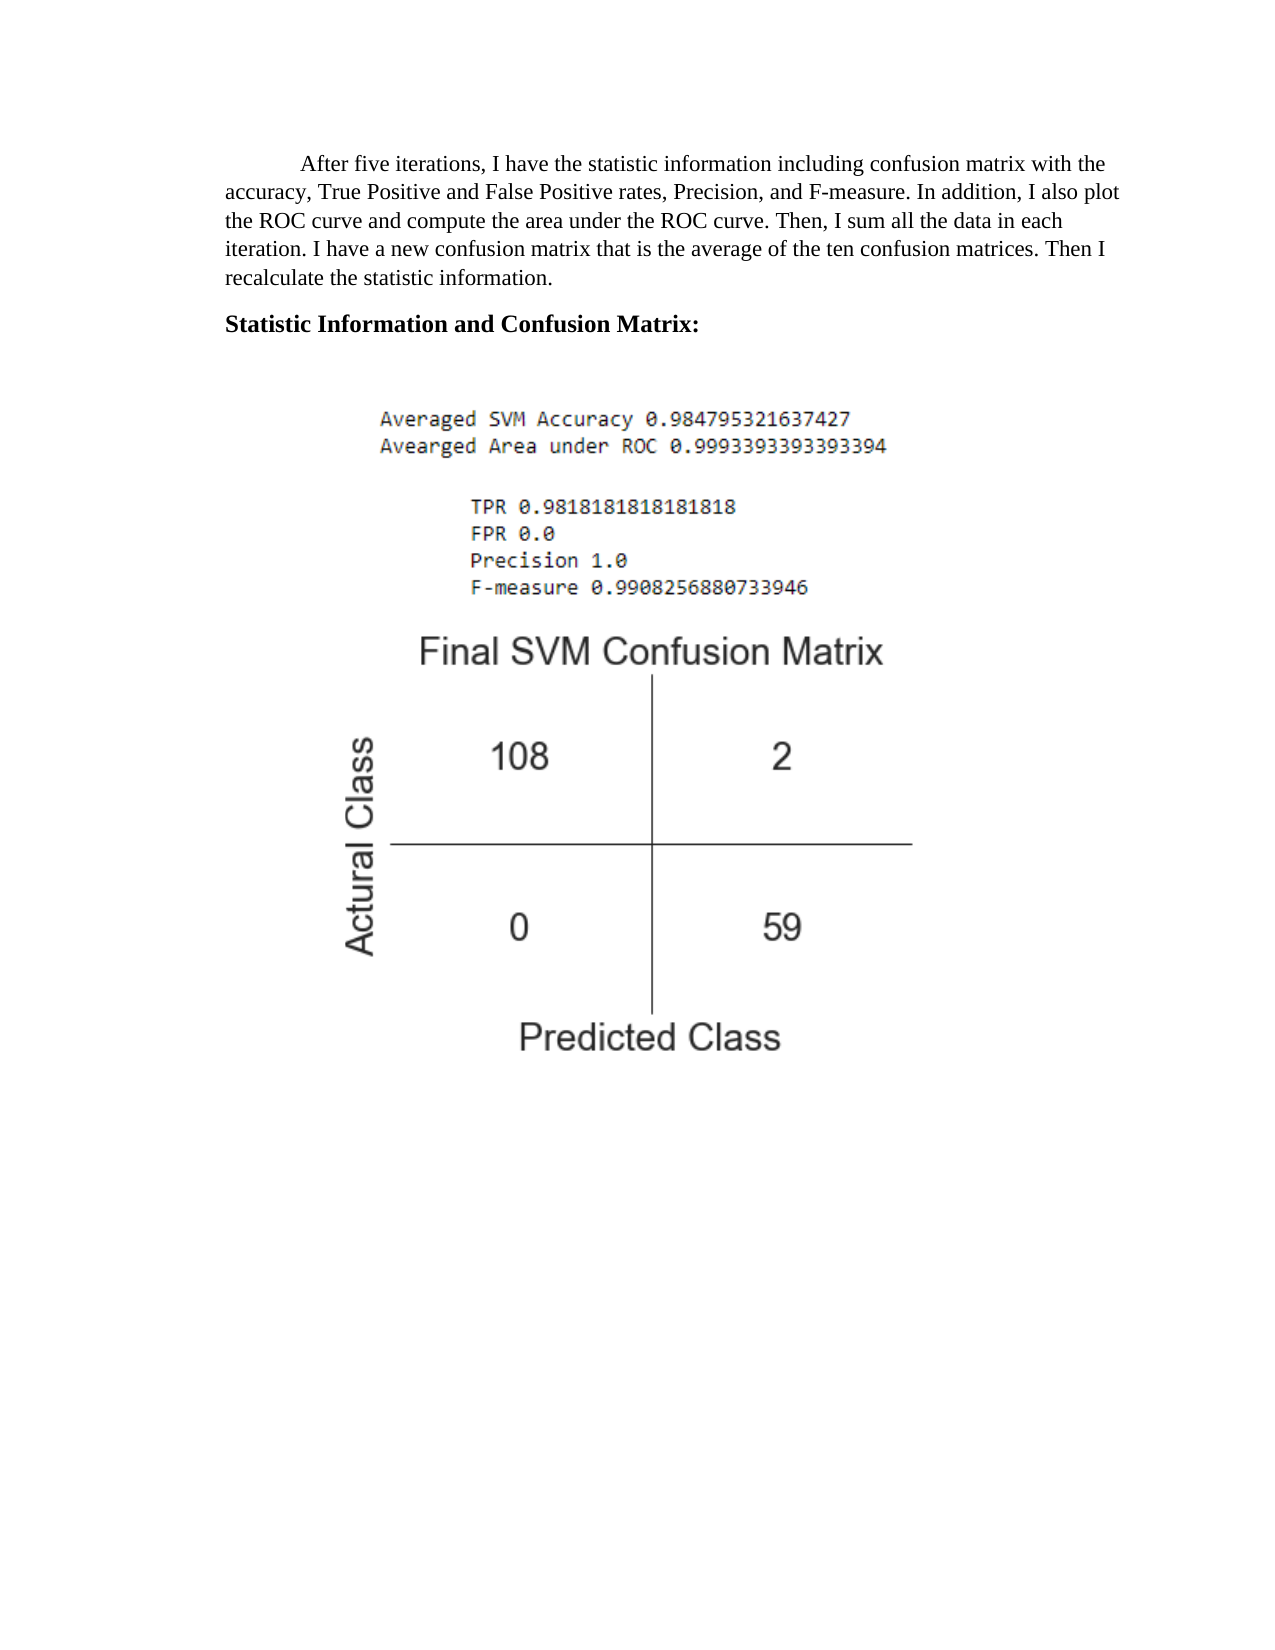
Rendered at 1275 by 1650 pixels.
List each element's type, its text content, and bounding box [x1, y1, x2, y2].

picture [345, 618, 930, 1065]
picture [458, 492, 817, 601]
text After five iterations, I have the statistic information including confusion matrix with the accuracy, True Positive and False Positive rates, Precision, and F-measure. In addition, I also plot the ROC curve and compute the area under the ROC curve. Then, I sum all the data in each iteration. I have a new confusion matrix that is the average of the ten confusion matrices. Then I recalculate the statistic information. [225, 150, 1125, 290]
text Statistic Information and Confusion Matrix: [150, 309, 1125, 338]
picture [371, 401, 904, 474]
